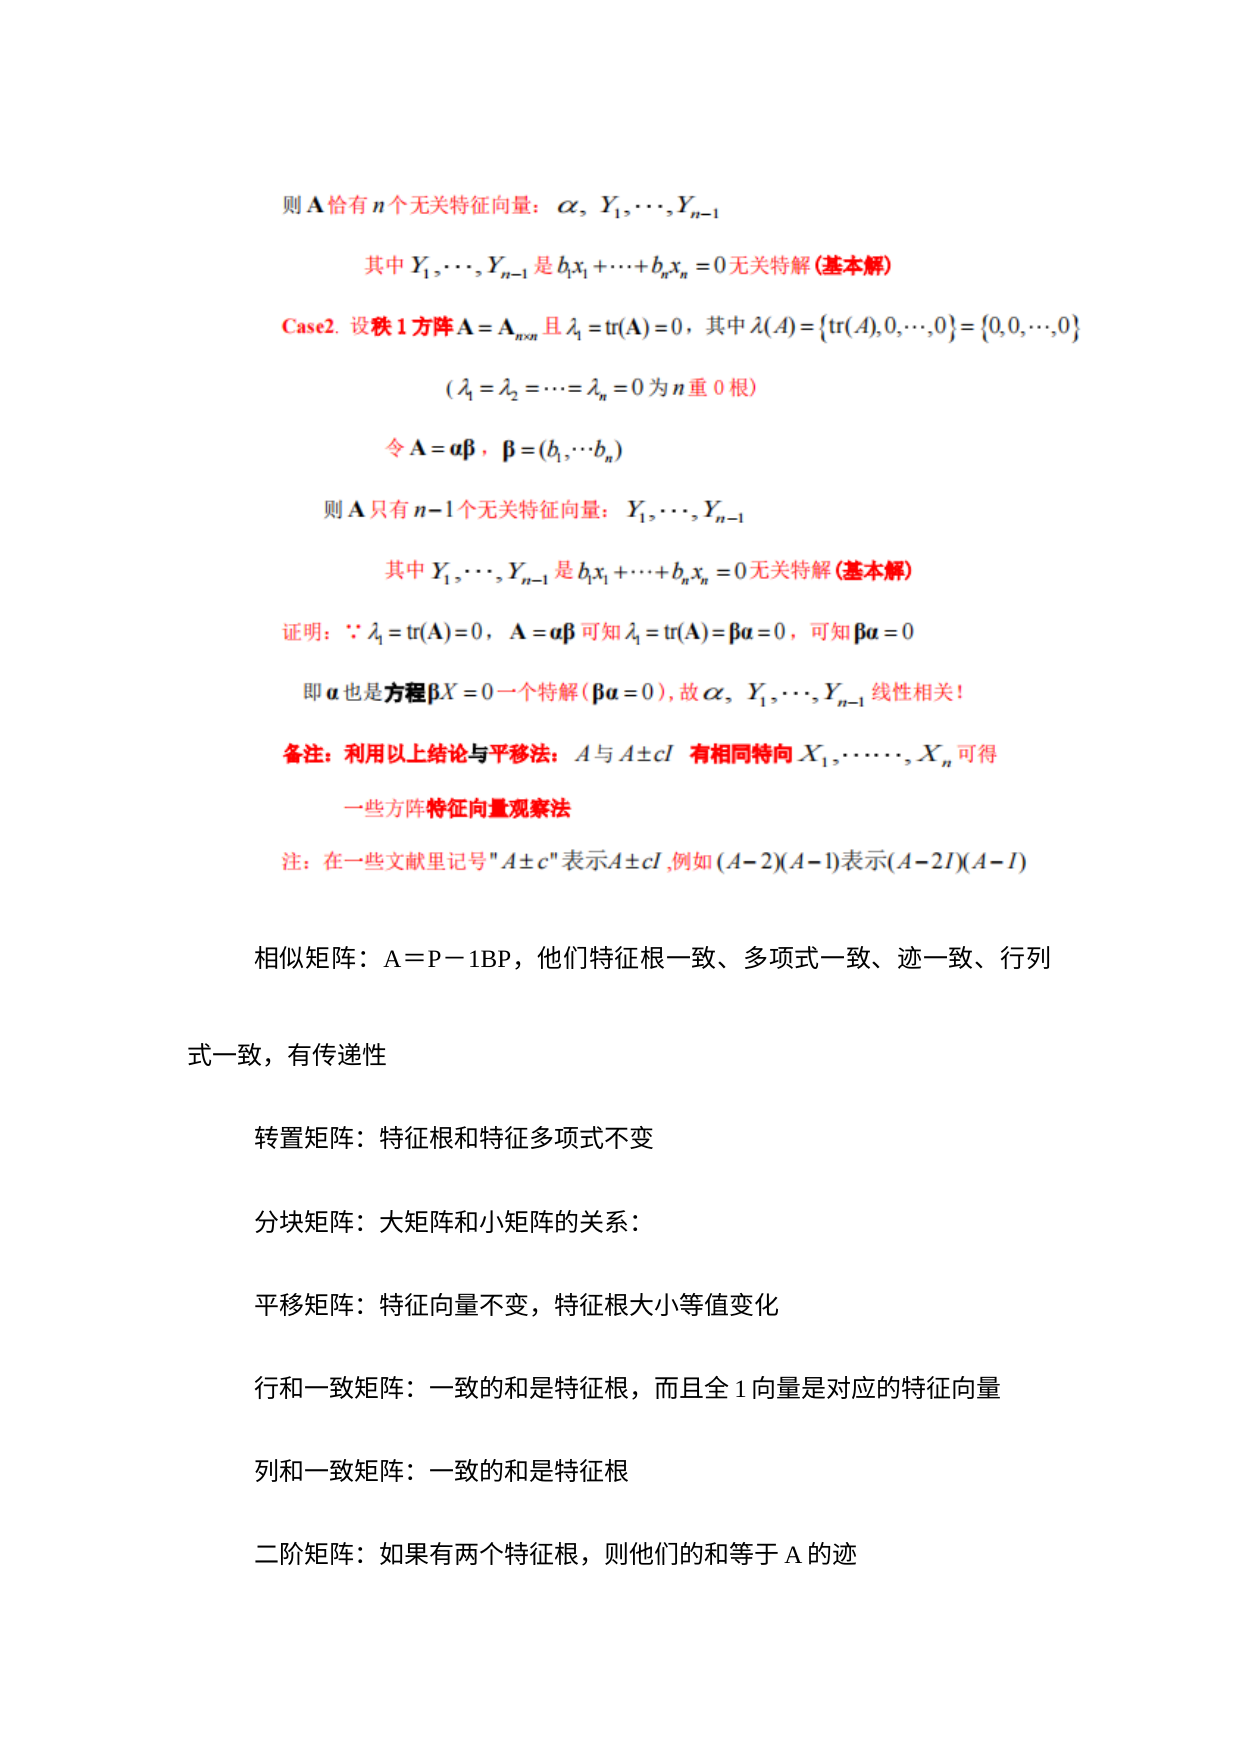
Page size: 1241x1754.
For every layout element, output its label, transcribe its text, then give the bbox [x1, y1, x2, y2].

text 相似矩阵：A＝P－1BP，他们特征根一致、多项式一致、迹一致、行列式一致，有传递性 [187, 924, 1053, 1086]
text 转置矩阵：特征根和特征多项式不变 [187, 1104, 1053, 1169]
text 平移矩阵：特征向量不变，特征根大小等值变化 [187, 1271, 1053, 1336]
text 分块矩阵：大矩阵和小矩阵的关系： [187, 1188, 1053, 1253]
text 列和一致矩阵：一致的和是特征根 [187, 1437, 1053, 1502]
text 行和一致矩阵：一致的和是特征根，而且全1向量是对应的特征向量 [187, 1354, 1053, 1419]
text 二阶矩阵：如果有两个特征根，则他们的和等于A的迹 [187, 1520, 1053, 1585]
picture [254, 162, 1120, 879]
